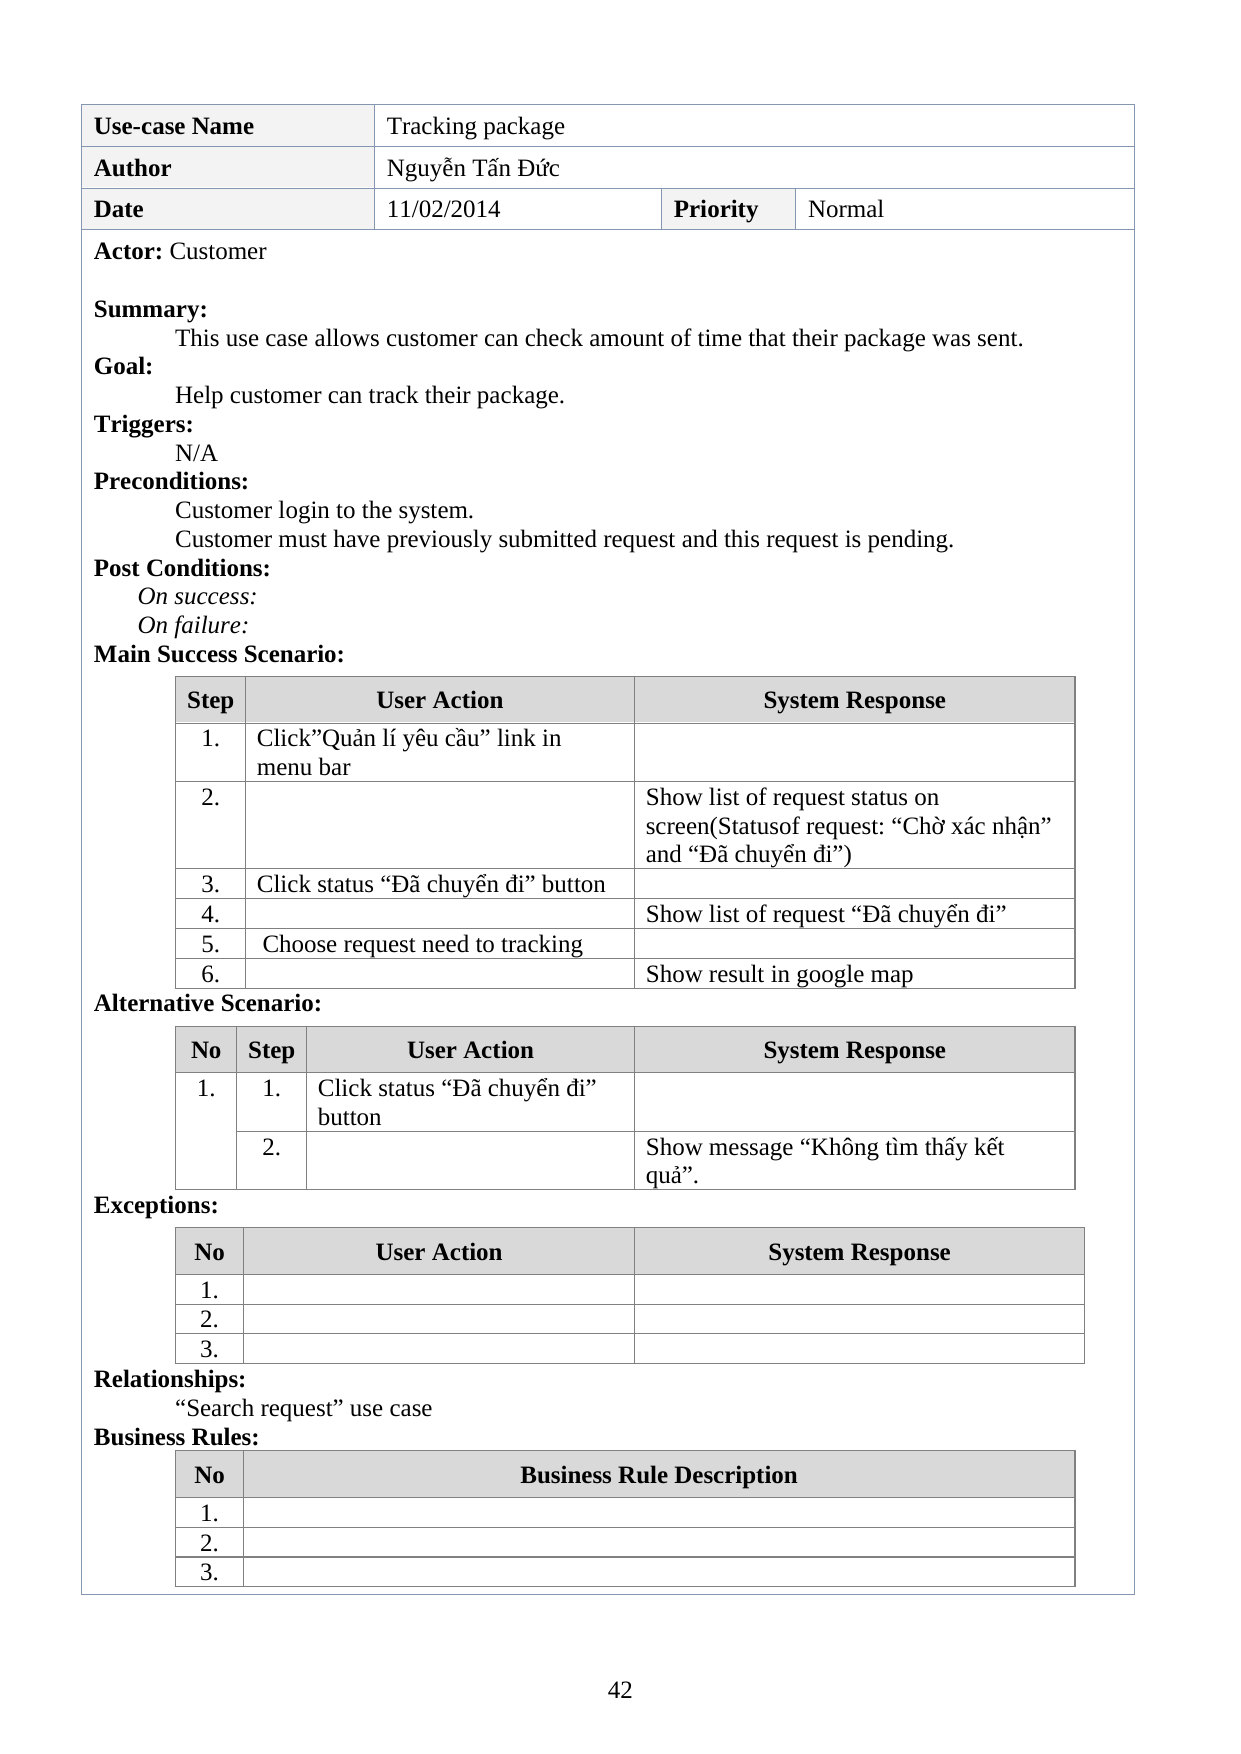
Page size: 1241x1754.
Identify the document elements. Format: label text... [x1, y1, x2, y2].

table_cell 11/02/2014 [375, 189, 661, 229]
table_cell Priority [662, 189, 795, 229]
table_cell Nguyễn Tấn Đức [375, 147, 1134, 187]
table_cell Normal [796, 189, 1134, 229]
table_cell Tracking package [375, 105, 1134, 146]
table_cell Actor: Customer Summary: This use case allows customer can check amount of time that their package was sent. Goal: Help customer can track their package. Triggers: N/A Preconditions: Customer login to the system. Customer must have previously submitted request and this request is pending. Post Conditions: On success: On failure: Main Success Scenario: Alternative Scenario: Exceptions: Relationships: “Search request” use case Business Rules: [82, 230, 1134, 1593]
table_cell Date [82, 189, 374, 229]
table_cell Author [82, 147, 374, 187]
table_cell Use-case Name [82, 105, 374, 146]
